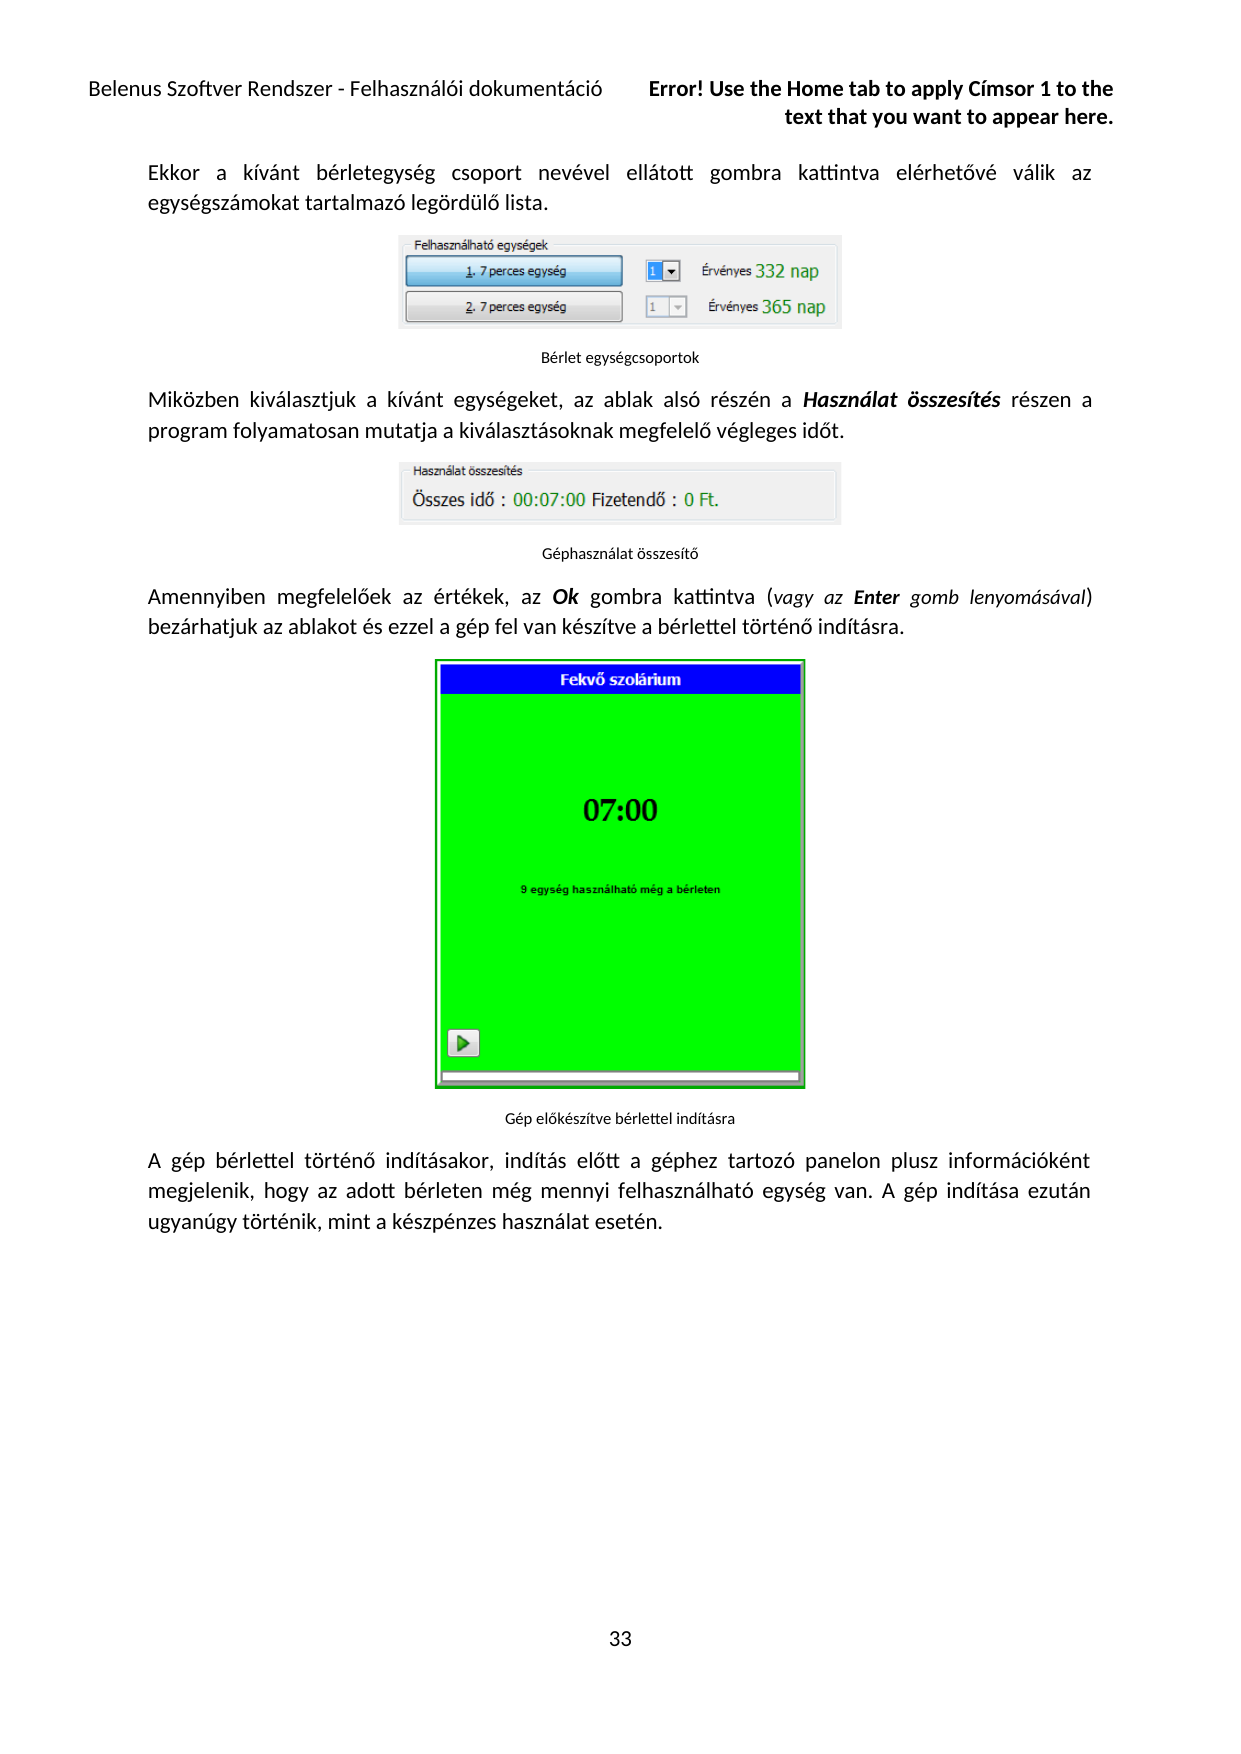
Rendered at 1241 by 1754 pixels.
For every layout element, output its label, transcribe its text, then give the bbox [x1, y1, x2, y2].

picture [398, 462, 842, 525]
text Bérlet egységcsoportok [148, 347, 1093, 367]
text A gép bérlettel történő indításakor, indítás előtt a géphez tartozó panelon plusz információként megjelenik, hogy az adott bérleten még mennyi felhasználható egység van. A gép indítása ezután ugyanúgy történik, mint a készpénzes használat esetén. [148, 1146, 1093, 1235]
text Géphasználat összesítő [148, 543, 1093, 564]
text Ekkor a kívánt bérletegység csoport nevével ellátott gombra kattintva elérhetővé válik az egységszámokat tartalmazó legördülő lista. [148, 158, 1093, 216]
picture [398, 235, 842, 329]
text Amennyiben megfelelőek az értékek, az Ok gombra kattintva (vagy az Enter gomb lenyomásával) bezárhatjuk az ablakot és ezzel a gép fel van készítve a bérlettel történő indításra. [148, 582, 1093, 640]
picture [434, 659, 806, 1089]
text Miközben kiválasztjuk a kívánt egységeket, az ablak alsó részén a Használat összesítés részen a program folyamatosan mutatja a kiválasztásoknak megfelelő végleges időt. [148, 386, 1093, 444]
text Gép előkészítve bérlettel indításra [148, 1108, 1093, 1128]
